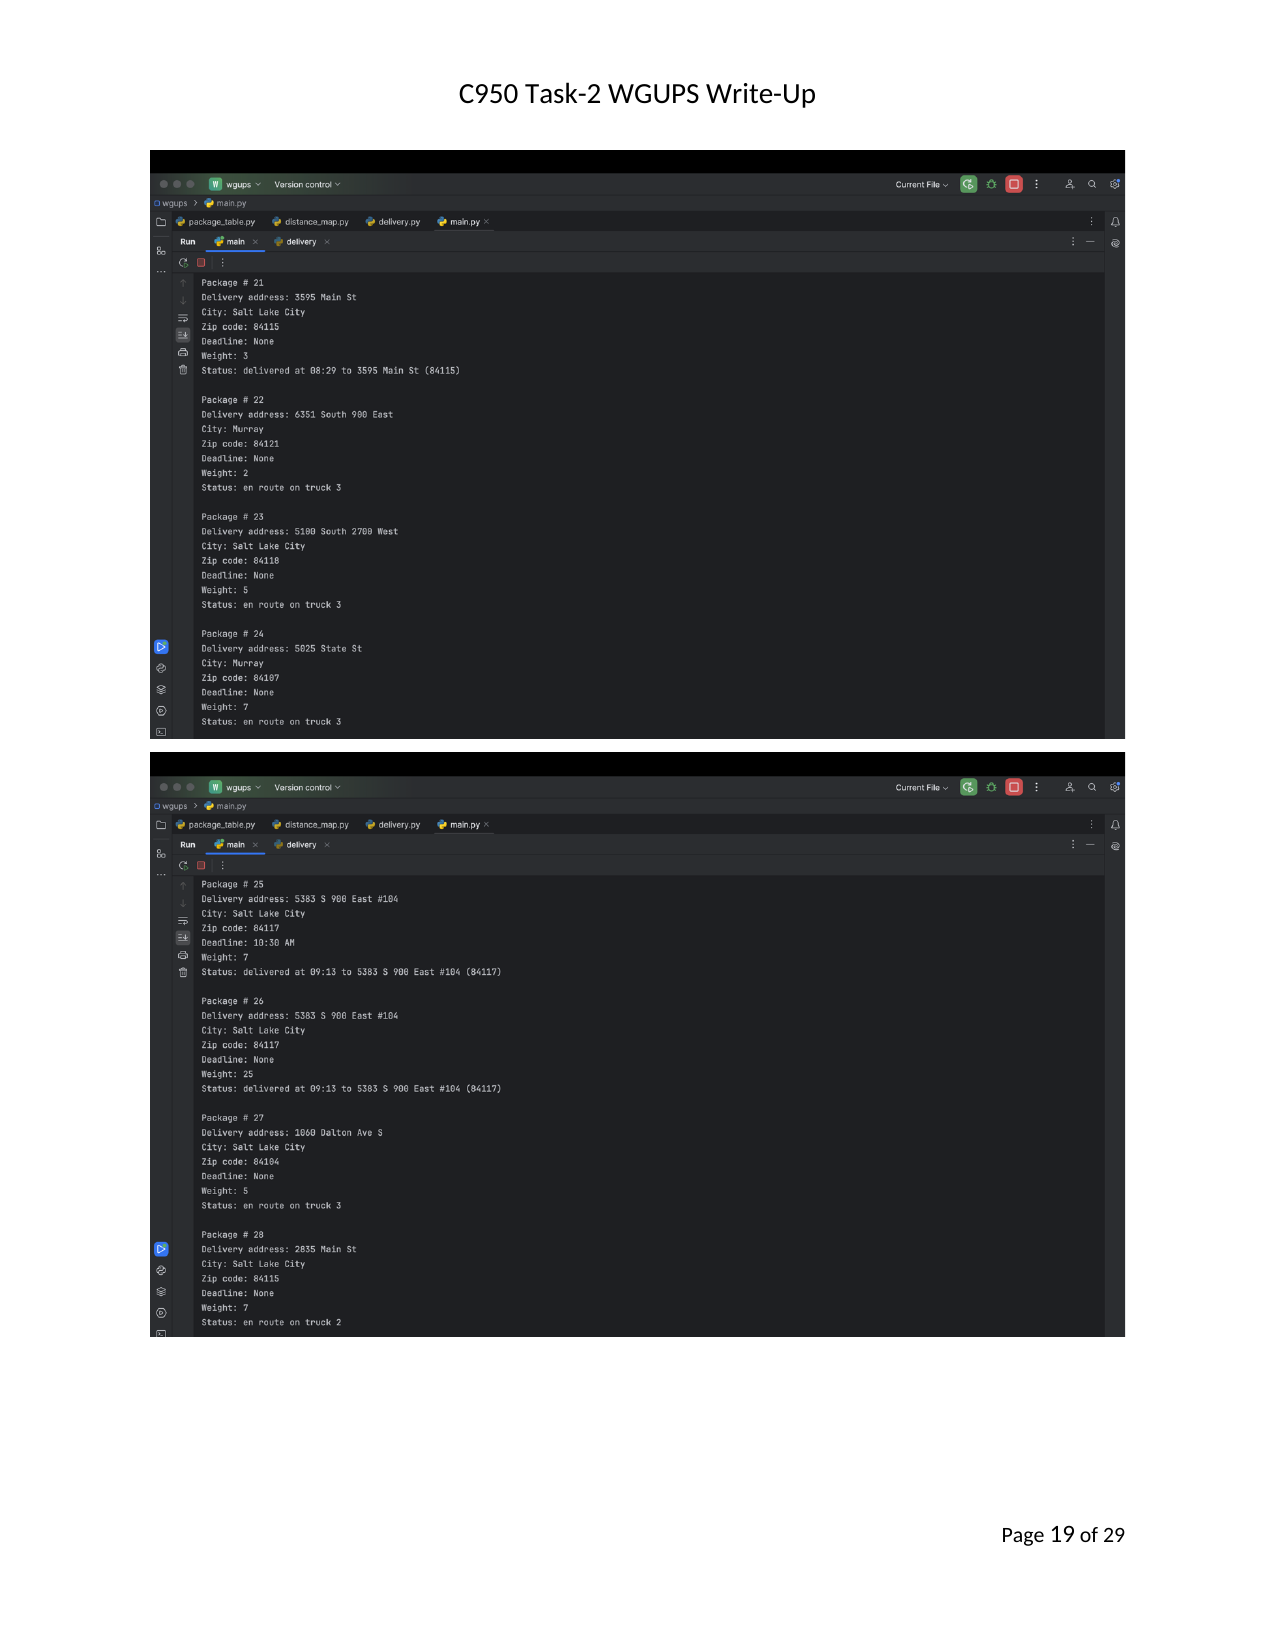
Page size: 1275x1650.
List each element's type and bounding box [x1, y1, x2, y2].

picture [150, 150, 1125, 739]
picture [150, 752, 1125, 1337]
